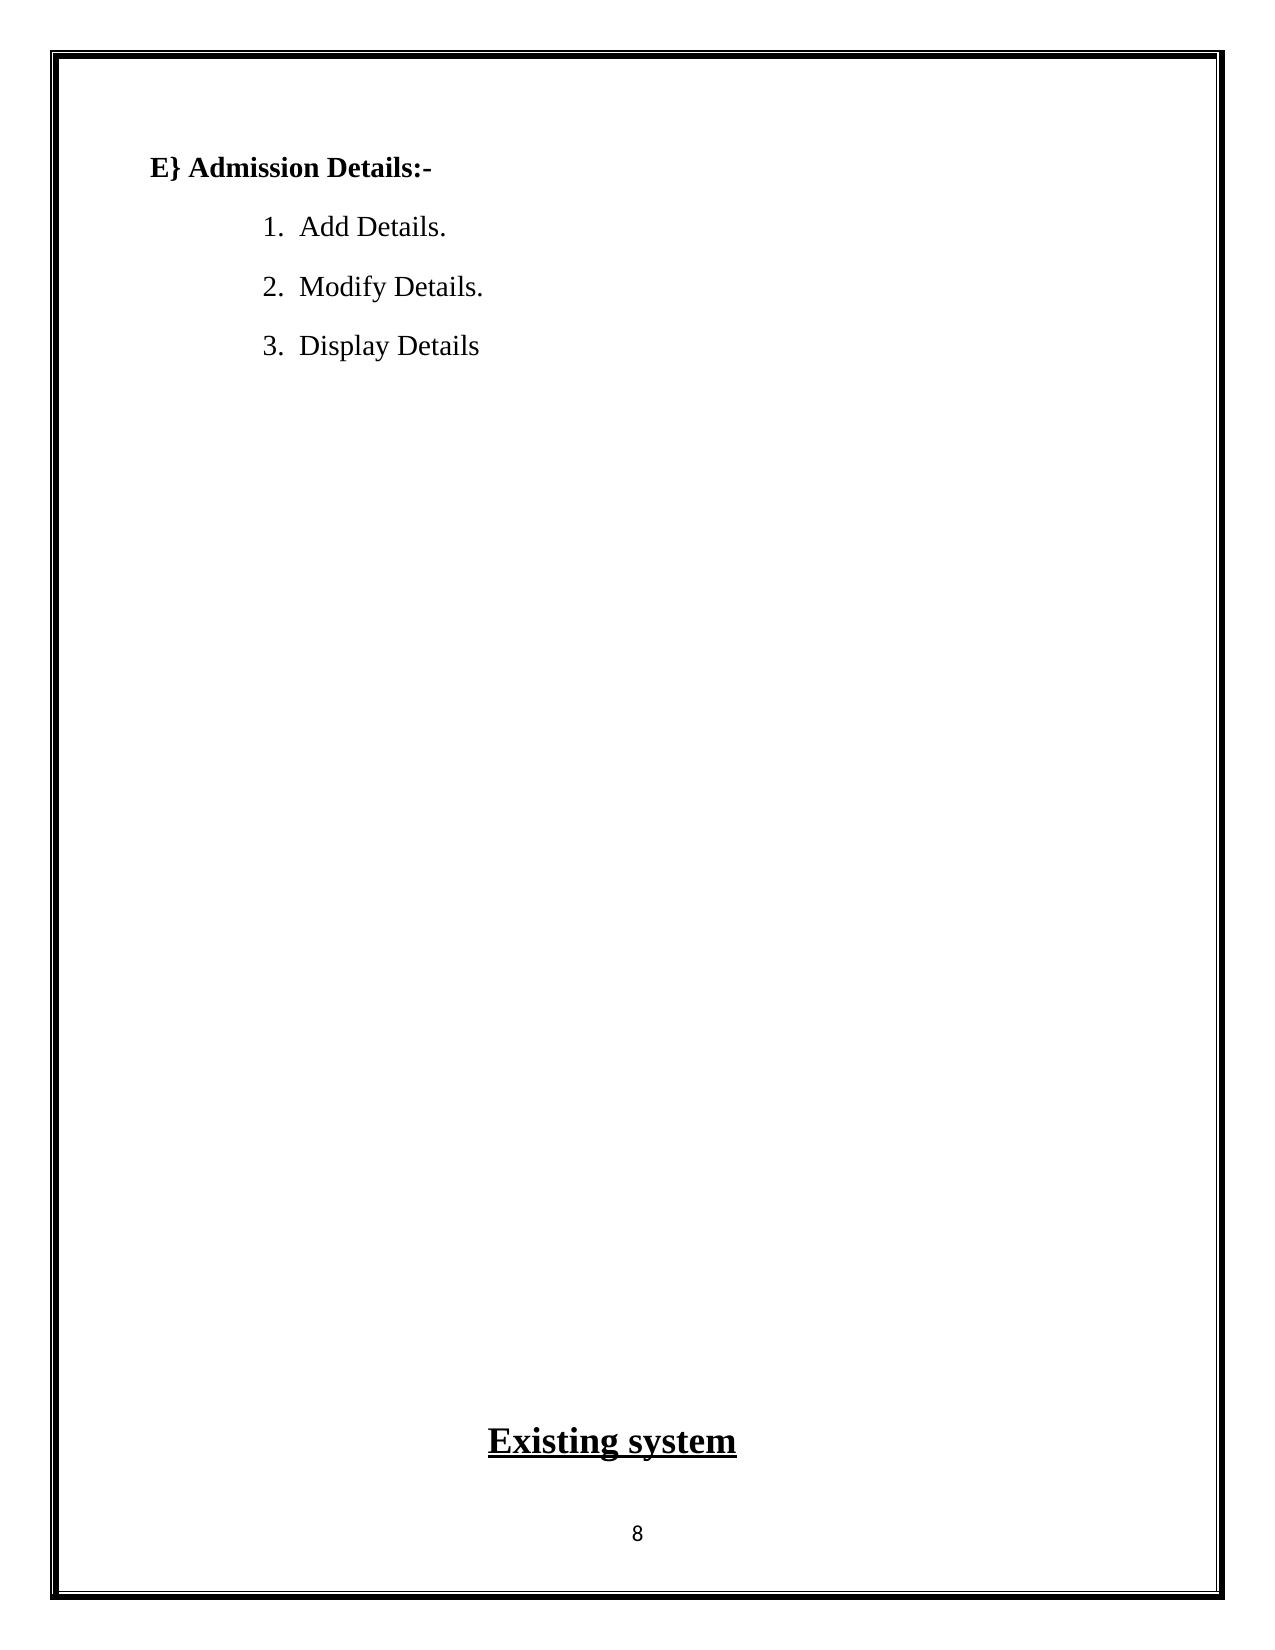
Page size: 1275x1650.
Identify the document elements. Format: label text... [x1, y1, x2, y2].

text 2. Modify Details. [262, 269, 1125, 302]
text 3. Display Details [262, 328, 1125, 362]
text Existing system [450, 1418, 1125, 1461]
text 1. Add Details. [262, 209, 1125, 243]
text E} Admission Details:- [150, 150, 1125, 183]
